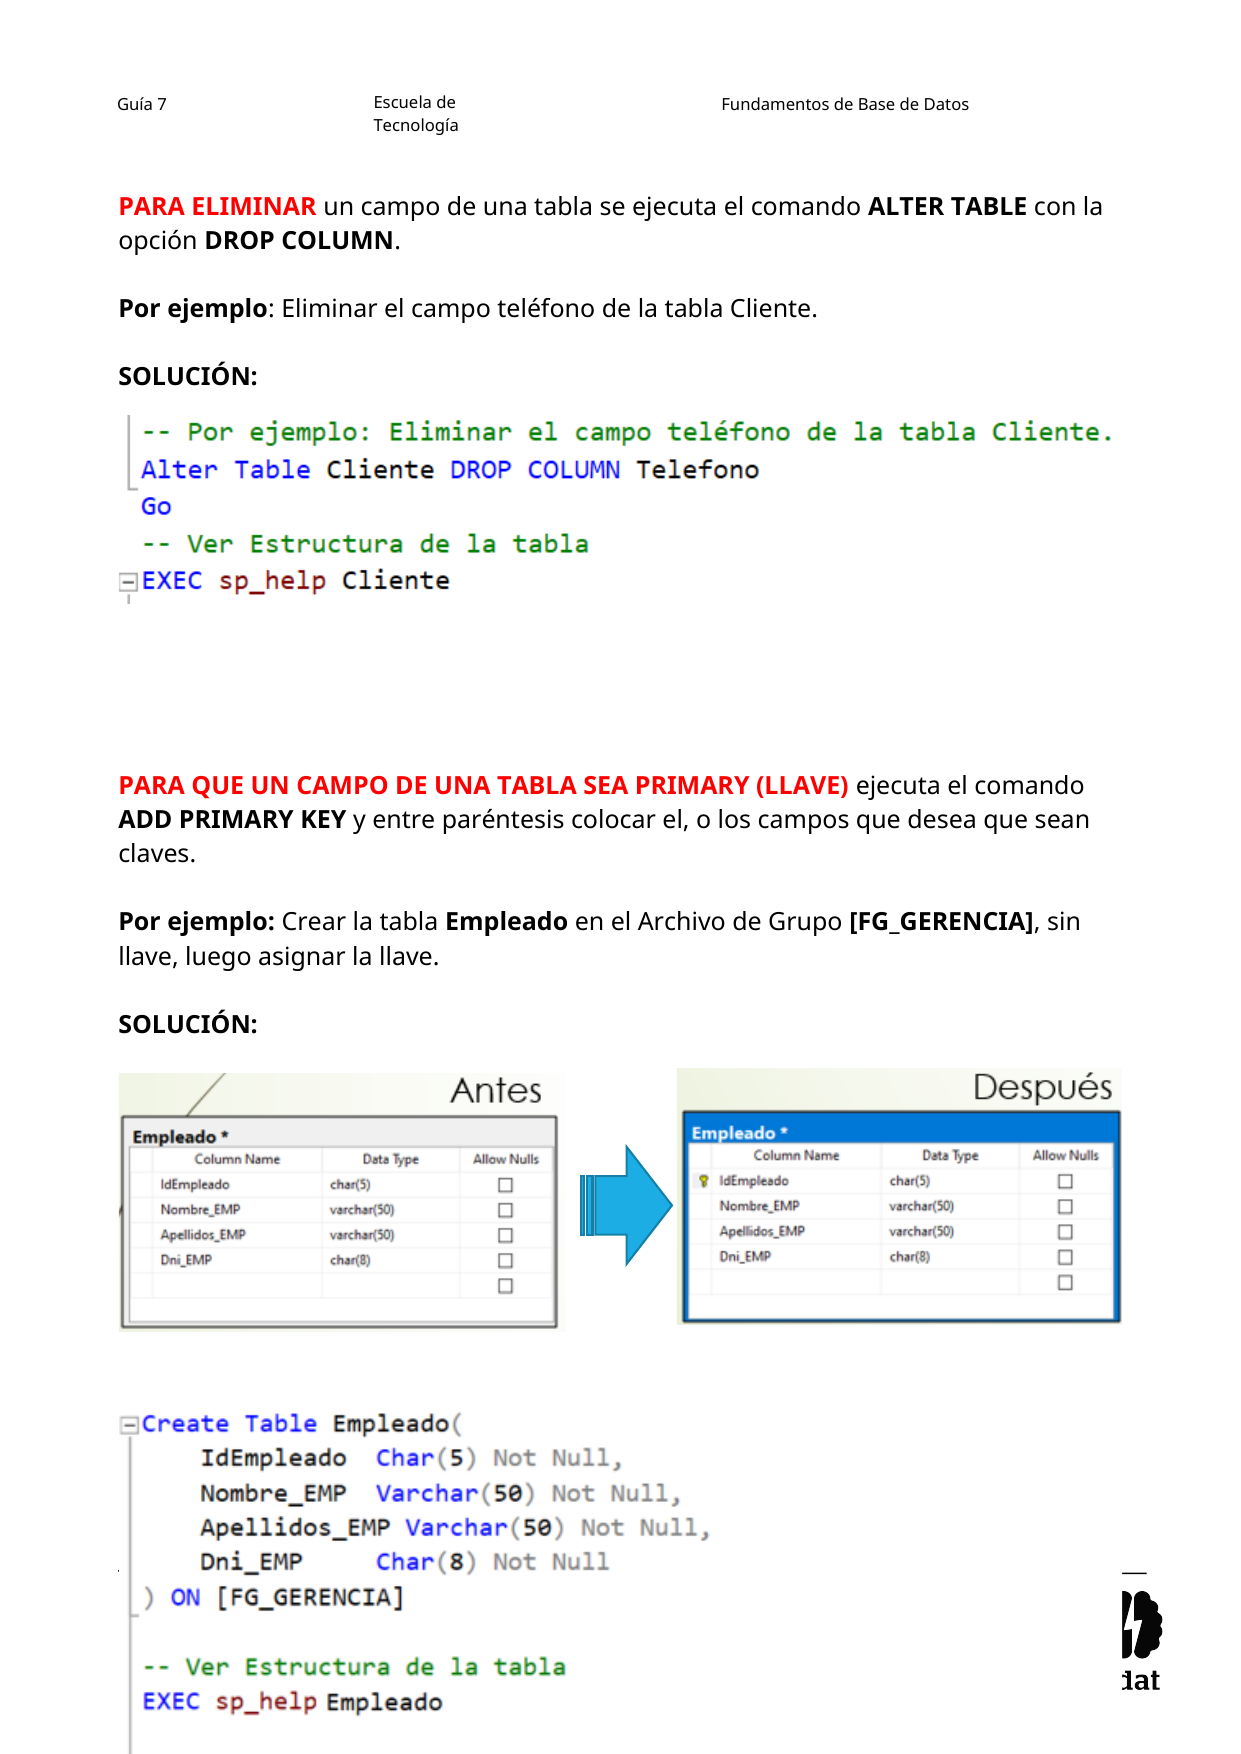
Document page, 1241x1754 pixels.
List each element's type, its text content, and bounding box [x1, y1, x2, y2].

text Por ejemplo: Eliminar el campo teléfono de la tabla Cliente. [118, 291, 1122, 325]
picture [676, 1068, 1123, 1325]
text SOLUCIÓN: [118, 359, 1122, 393]
text PARA QUE UN CAMPO DE UNA TABLA SEA PRIMARY (LLAVE) ejecuta el comando ADD PRIMARY KEY y entre paréntesis colocar el, o los campos que desea que sean claves. [118, 768, 1122, 870]
picture [118, 1409, 1163, 1754]
text PARA ELIMINAR un campo de una tabla se ejecuta el comando ALTER TABLE con la opción DROP COLUMN. [118, 189, 1122, 257]
picture [118, 1073, 566, 1332]
text Por ejemplo: Crear la tabla Empleado en el Archivo de Grupo [FG_GERENCIA], sin llave, luego asignar la llave. [118, 904, 1122, 972]
picture [118, 415, 1123, 604]
text SOLUCIÓN: [118, 1006, 1122, 1040]
